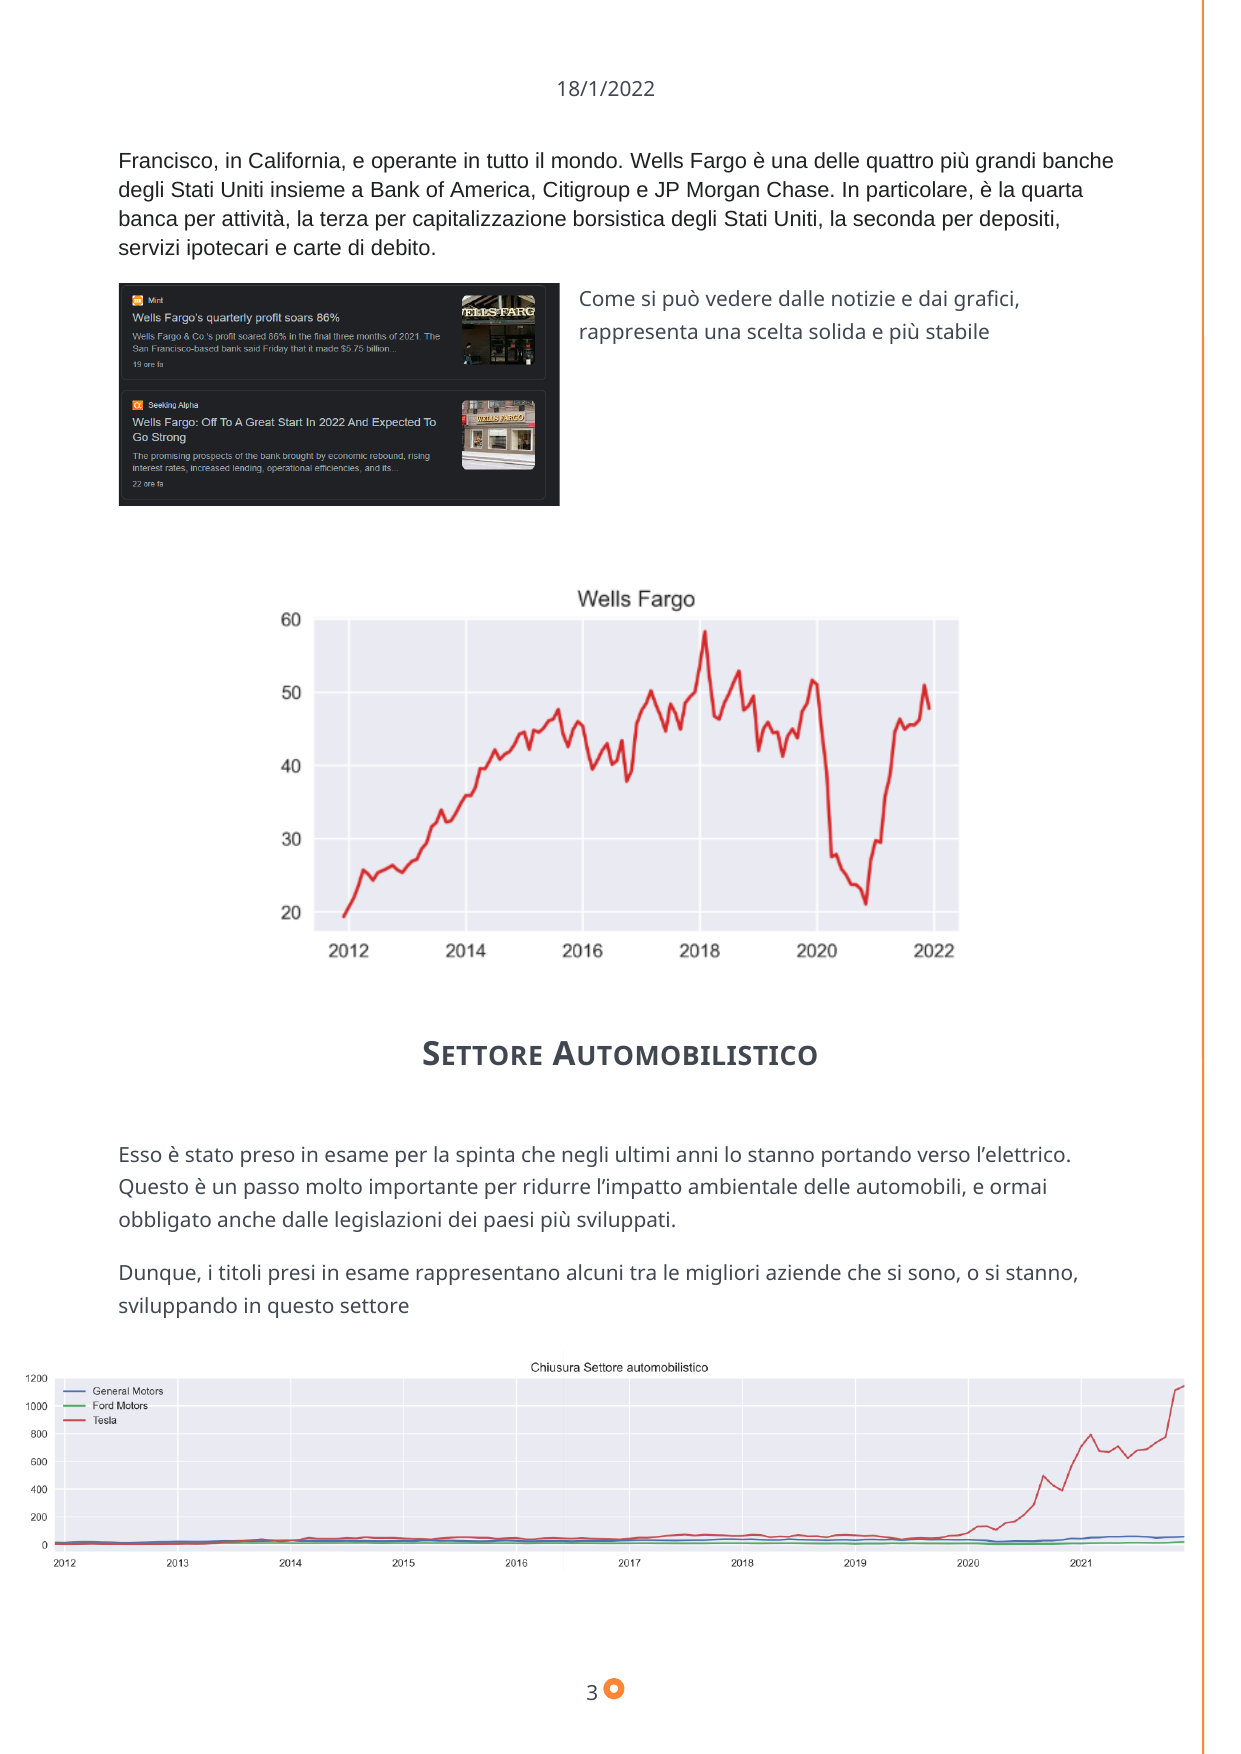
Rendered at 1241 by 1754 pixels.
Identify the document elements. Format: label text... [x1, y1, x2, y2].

picture [271, 584, 969, 989]
picture [20, 1350, 1189, 1571]
text Come si può vedere dalle notizie e dai grafici, rappresenta una scelta solida e più stabile [560, 284, 1122, 345]
text Esso è stato preso in esame per la spinta che negli ultimi anni lo stanno portando verso l’elettrico. Questo è un passo molto importante per ridurre l’impatto ambientale delle automobili, e ormai obbligato anche dalle legislazioni dei paesi più sviluppati. [118, 1140, 1122, 1233]
subtitle Settore Automobilistico [118, 1030, 1122, 1075]
text Dunque, i titoli presi in esame rappresentano alcuni tra le migliori aziende che si sono, o si stanno, sviluppando in questo settore [118, 1258, 1122, 1319]
picture [118, 283, 560, 506]
